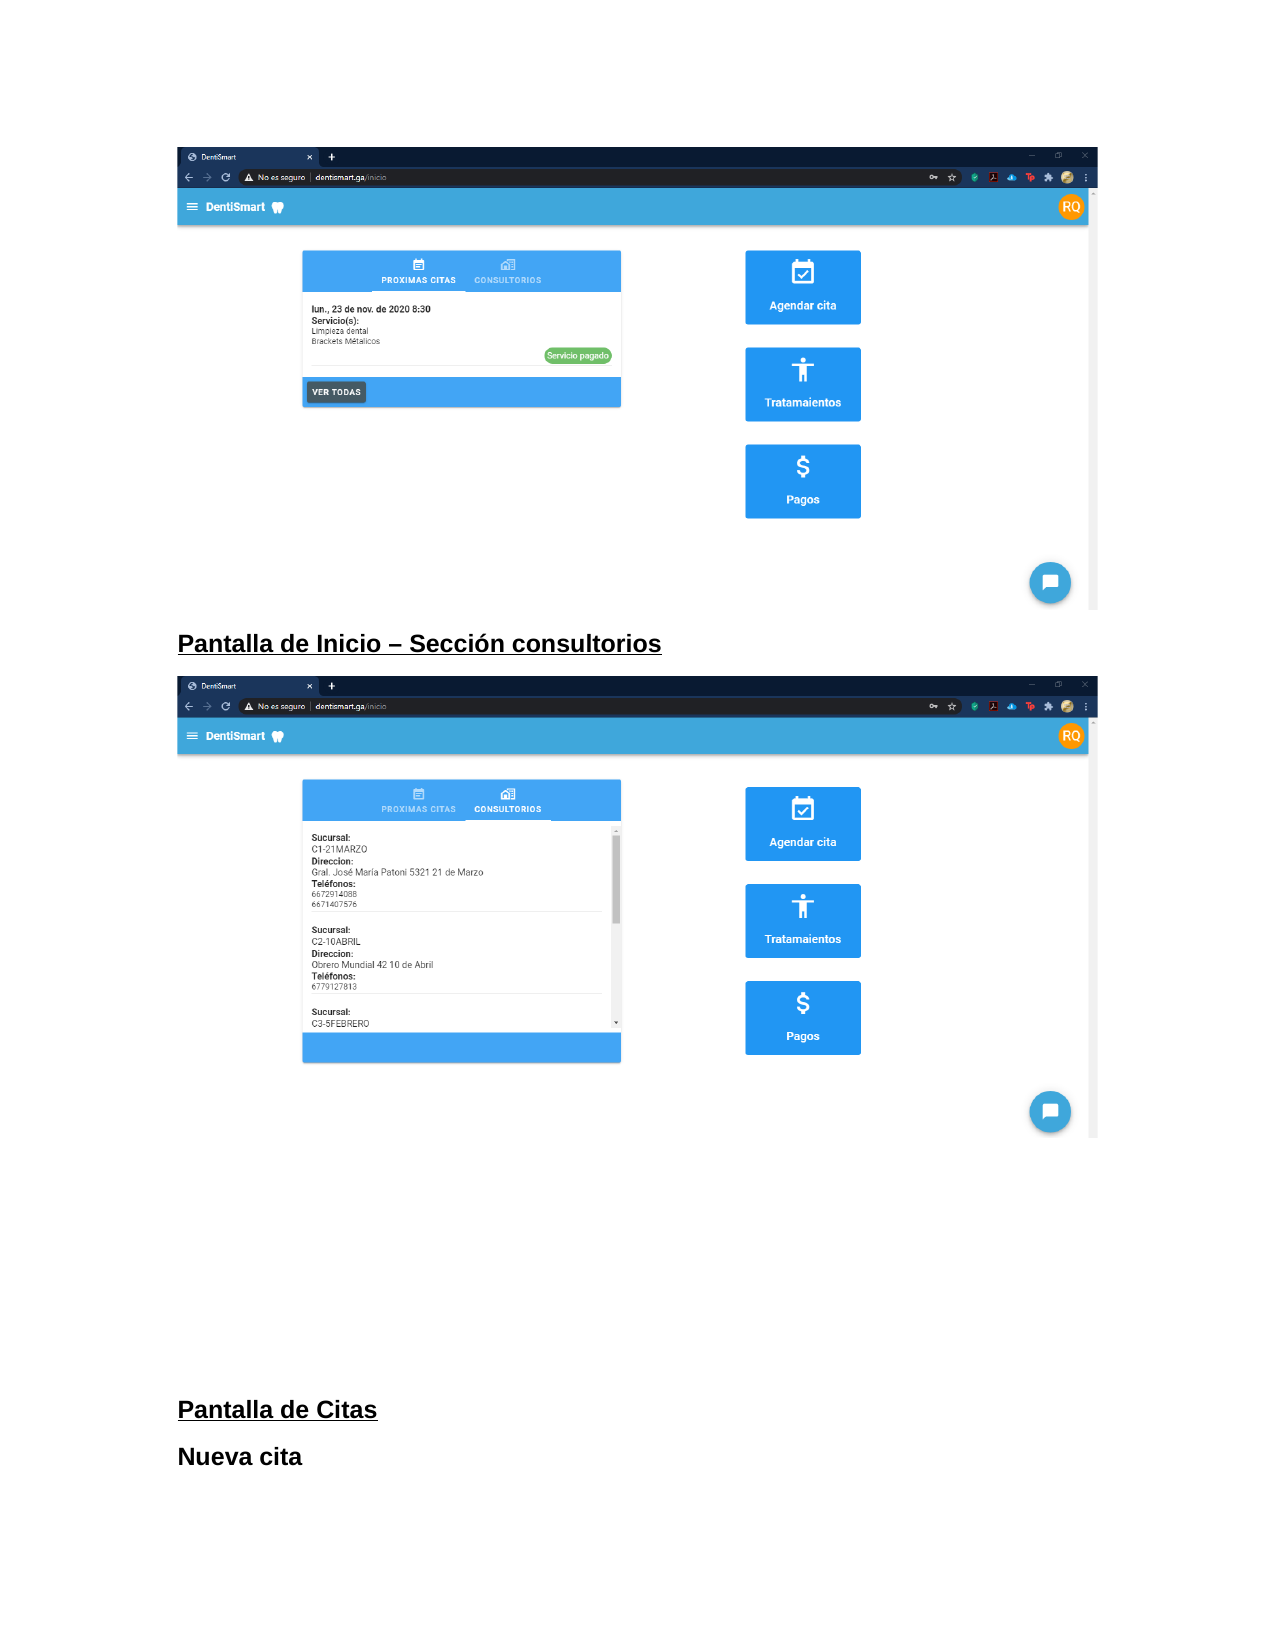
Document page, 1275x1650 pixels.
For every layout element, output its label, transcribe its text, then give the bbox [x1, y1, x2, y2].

picture [177, 147, 1098, 610]
text Pantalla de Citas [177, 1394, 1098, 1423]
picture [177, 676, 1098, 1138]
text Nueva cita [177, 1442, 1098, 1471]
text Pantalla de Inicio – Sección consultorios [177, 628, 1098, 657]
